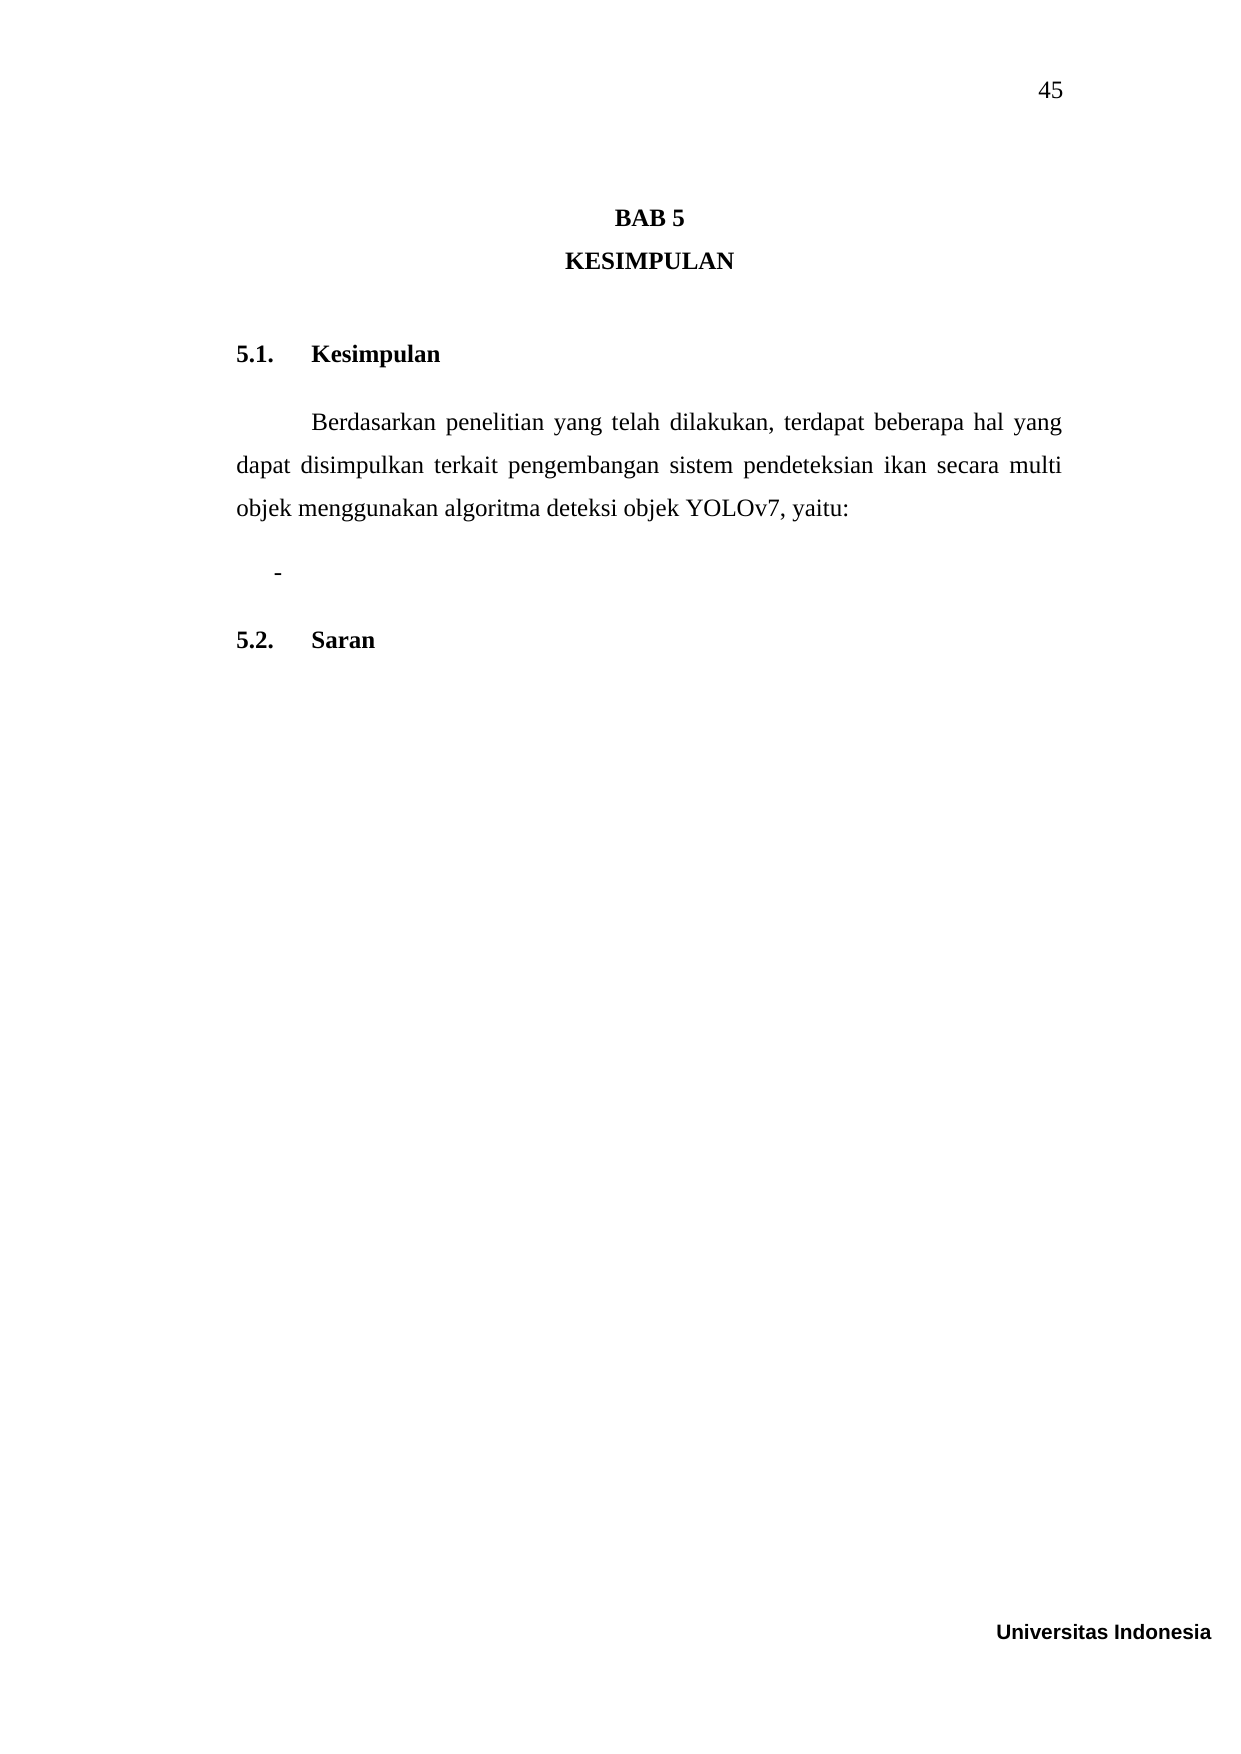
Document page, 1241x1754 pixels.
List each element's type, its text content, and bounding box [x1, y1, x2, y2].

subtitle Kesimpulan [236, 339, 1063, 368]
text Berdasarkan penelitian yang telah dilakukan, terdapat beberapa hal yang dapat disimpulkan terkait pengembangan sistem pendeteksian ikan secara multi objek menggunakan algoritma deteksi objek YOLOv7, yaitu: [236, 407, 1063, 522]
subtitle KESIMPULAN [236, 203, 1063, 275]
subtitle Saran [236, 626, 1063, 654]
